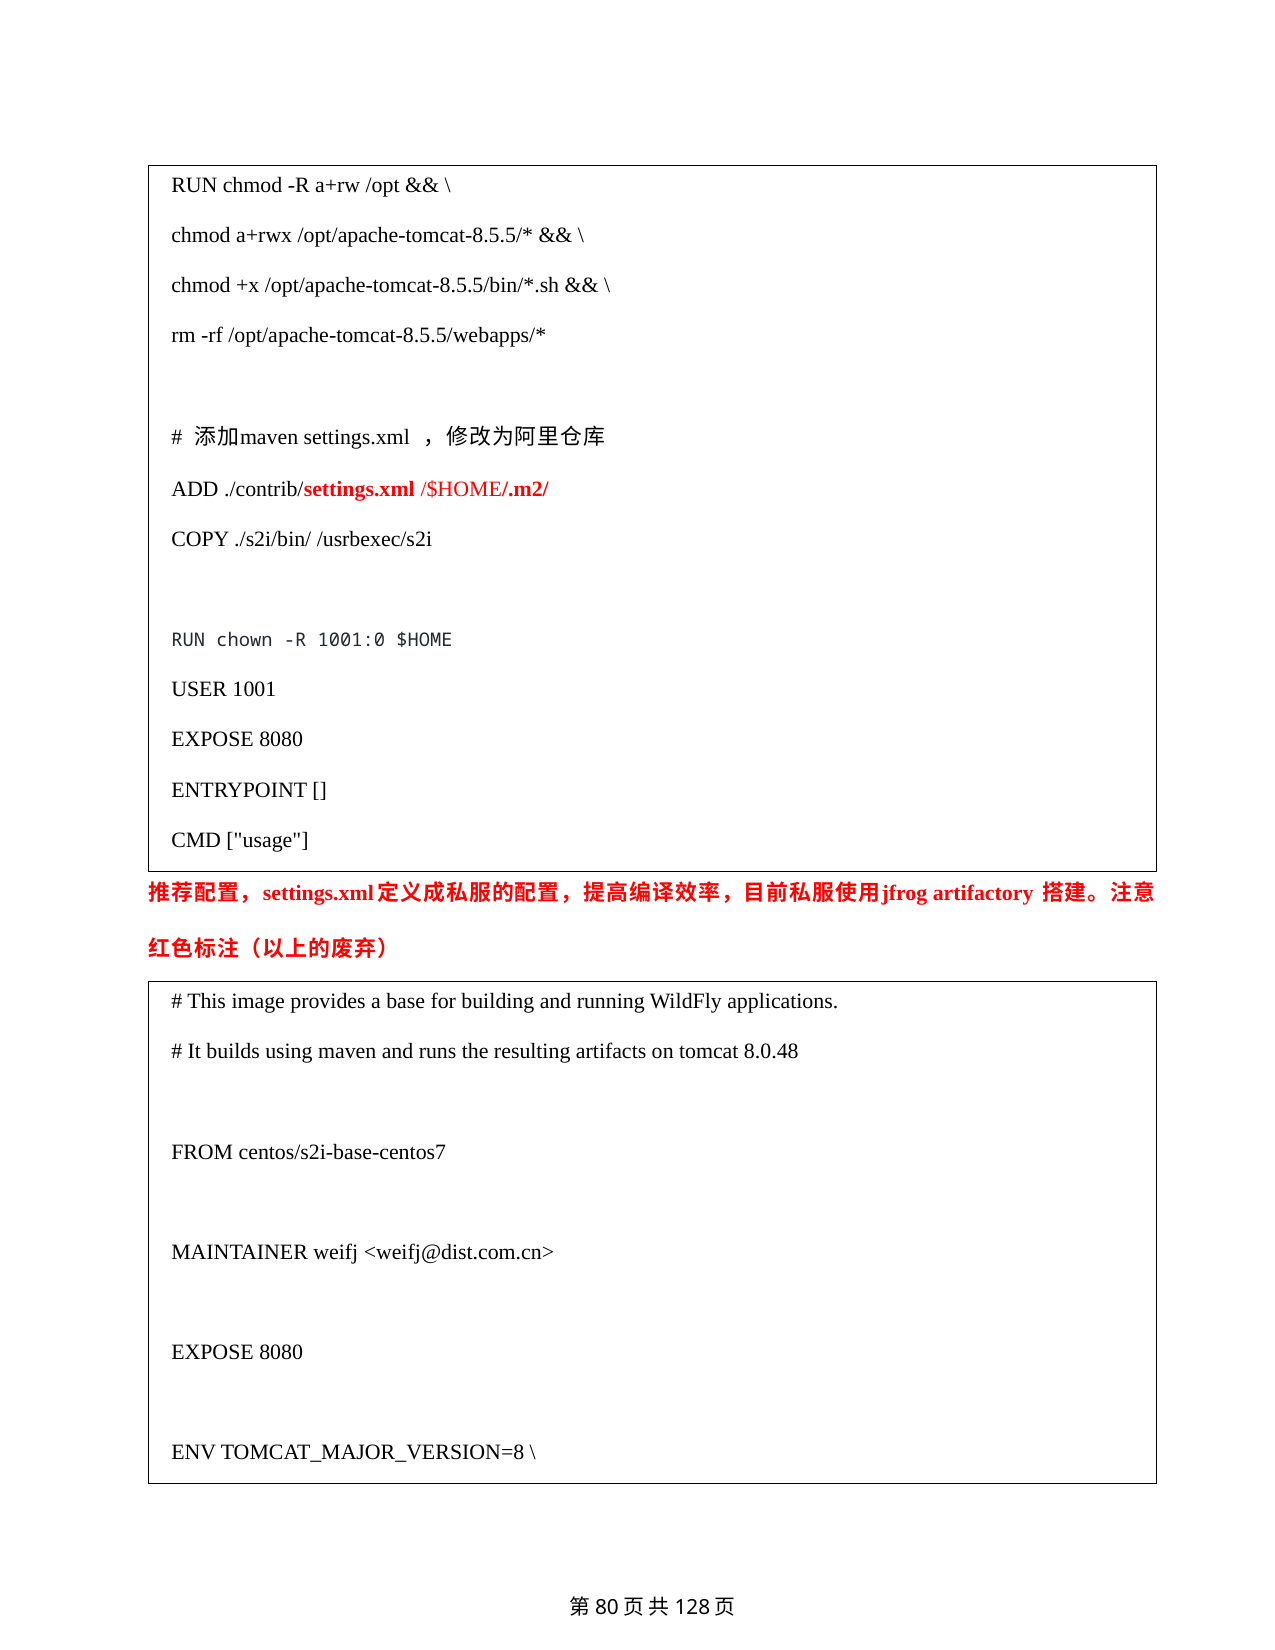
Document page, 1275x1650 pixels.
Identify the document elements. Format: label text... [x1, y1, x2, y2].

text 推荐配置，settings.xml定义成私服的配置，提高编译效率，目前私服使用jfrog artifactory搭建。注意红色标注（以上的废弃） [148, 872, 1156, 965]
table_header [149, 166, 1156, 871]
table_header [149, 982, 1156, 1483]
